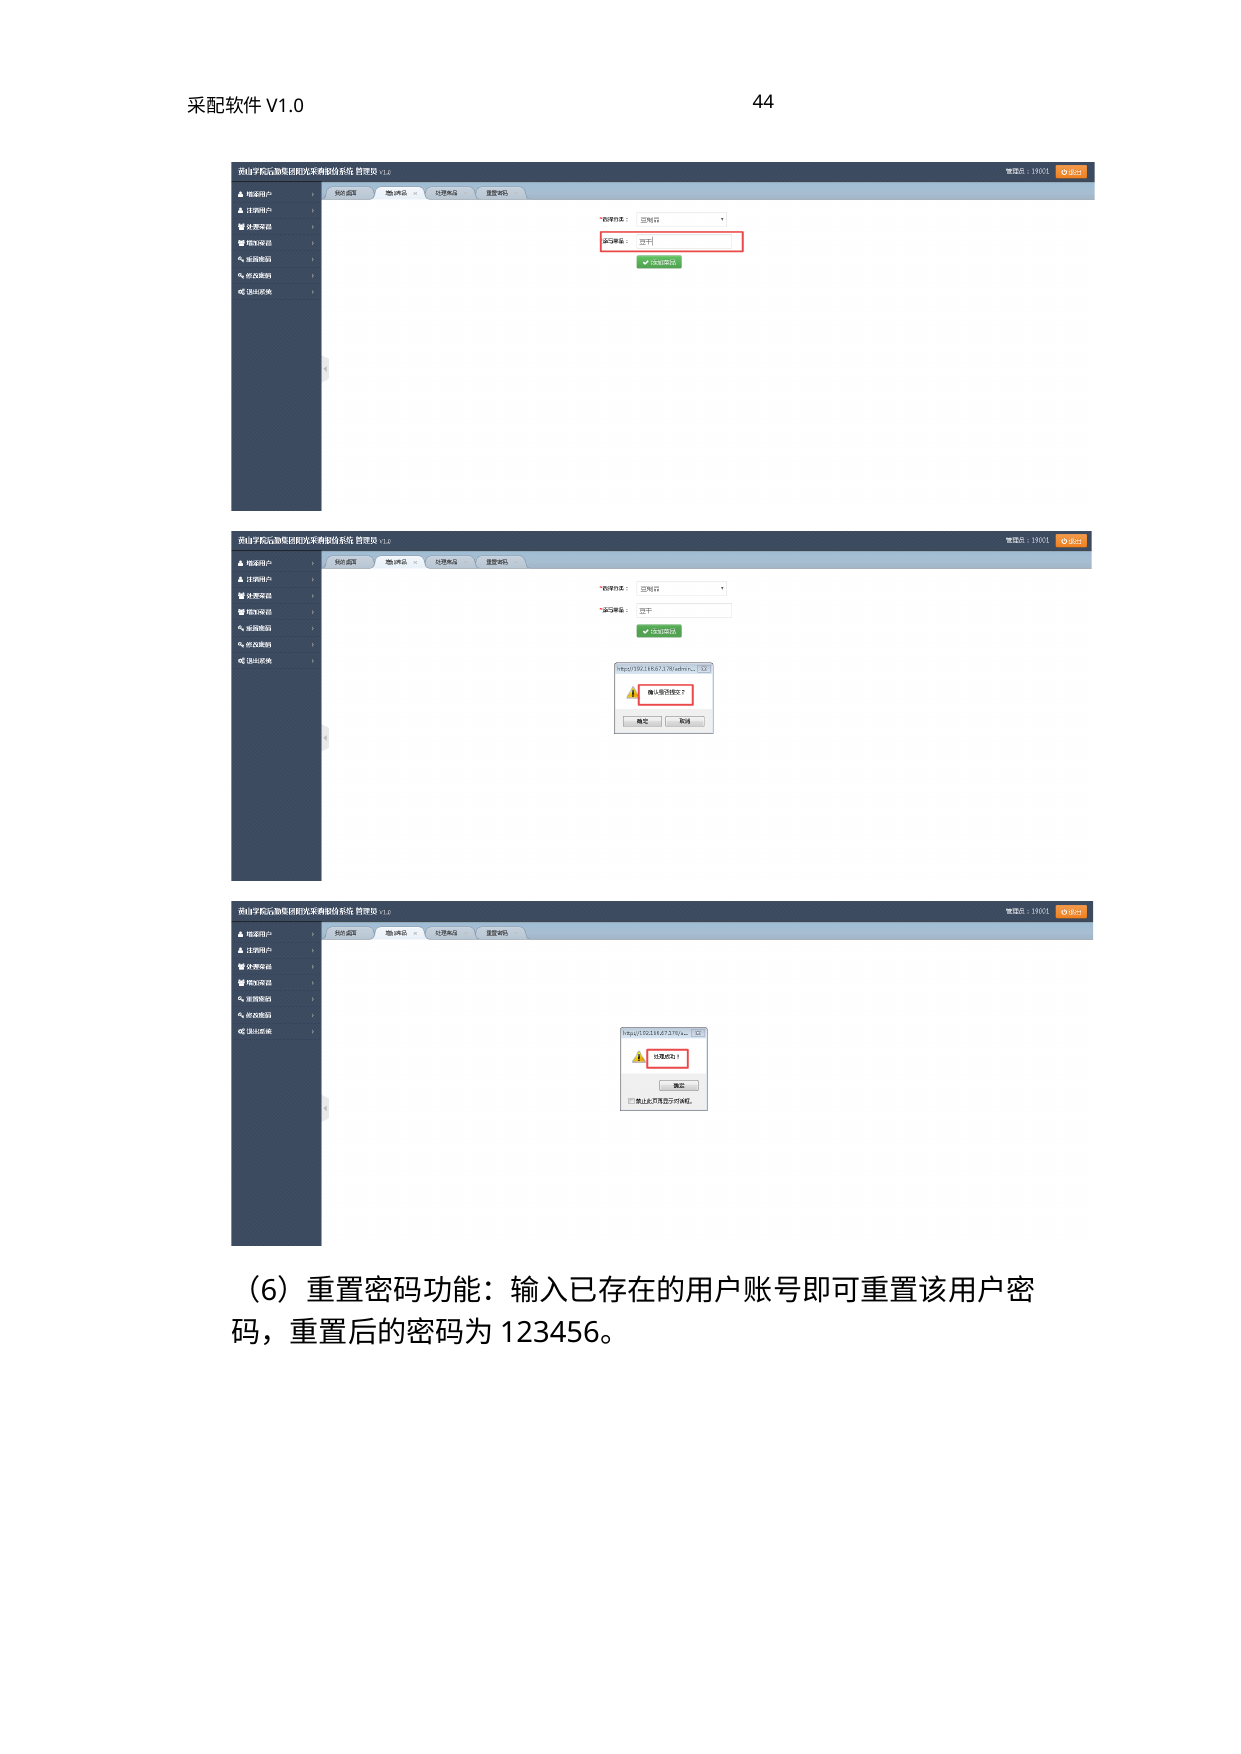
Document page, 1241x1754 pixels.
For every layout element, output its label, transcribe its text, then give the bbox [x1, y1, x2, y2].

picture [231, 901, 1094, 1246]
picture [231, 531, 1092, 881]
text （6）重置密码功能：输入已存在的用户账号即可重置该用户密码，重置后的密码为123456。 [231, 1266, 1053, 1351]
picture [231, 162, 1095, 511]
